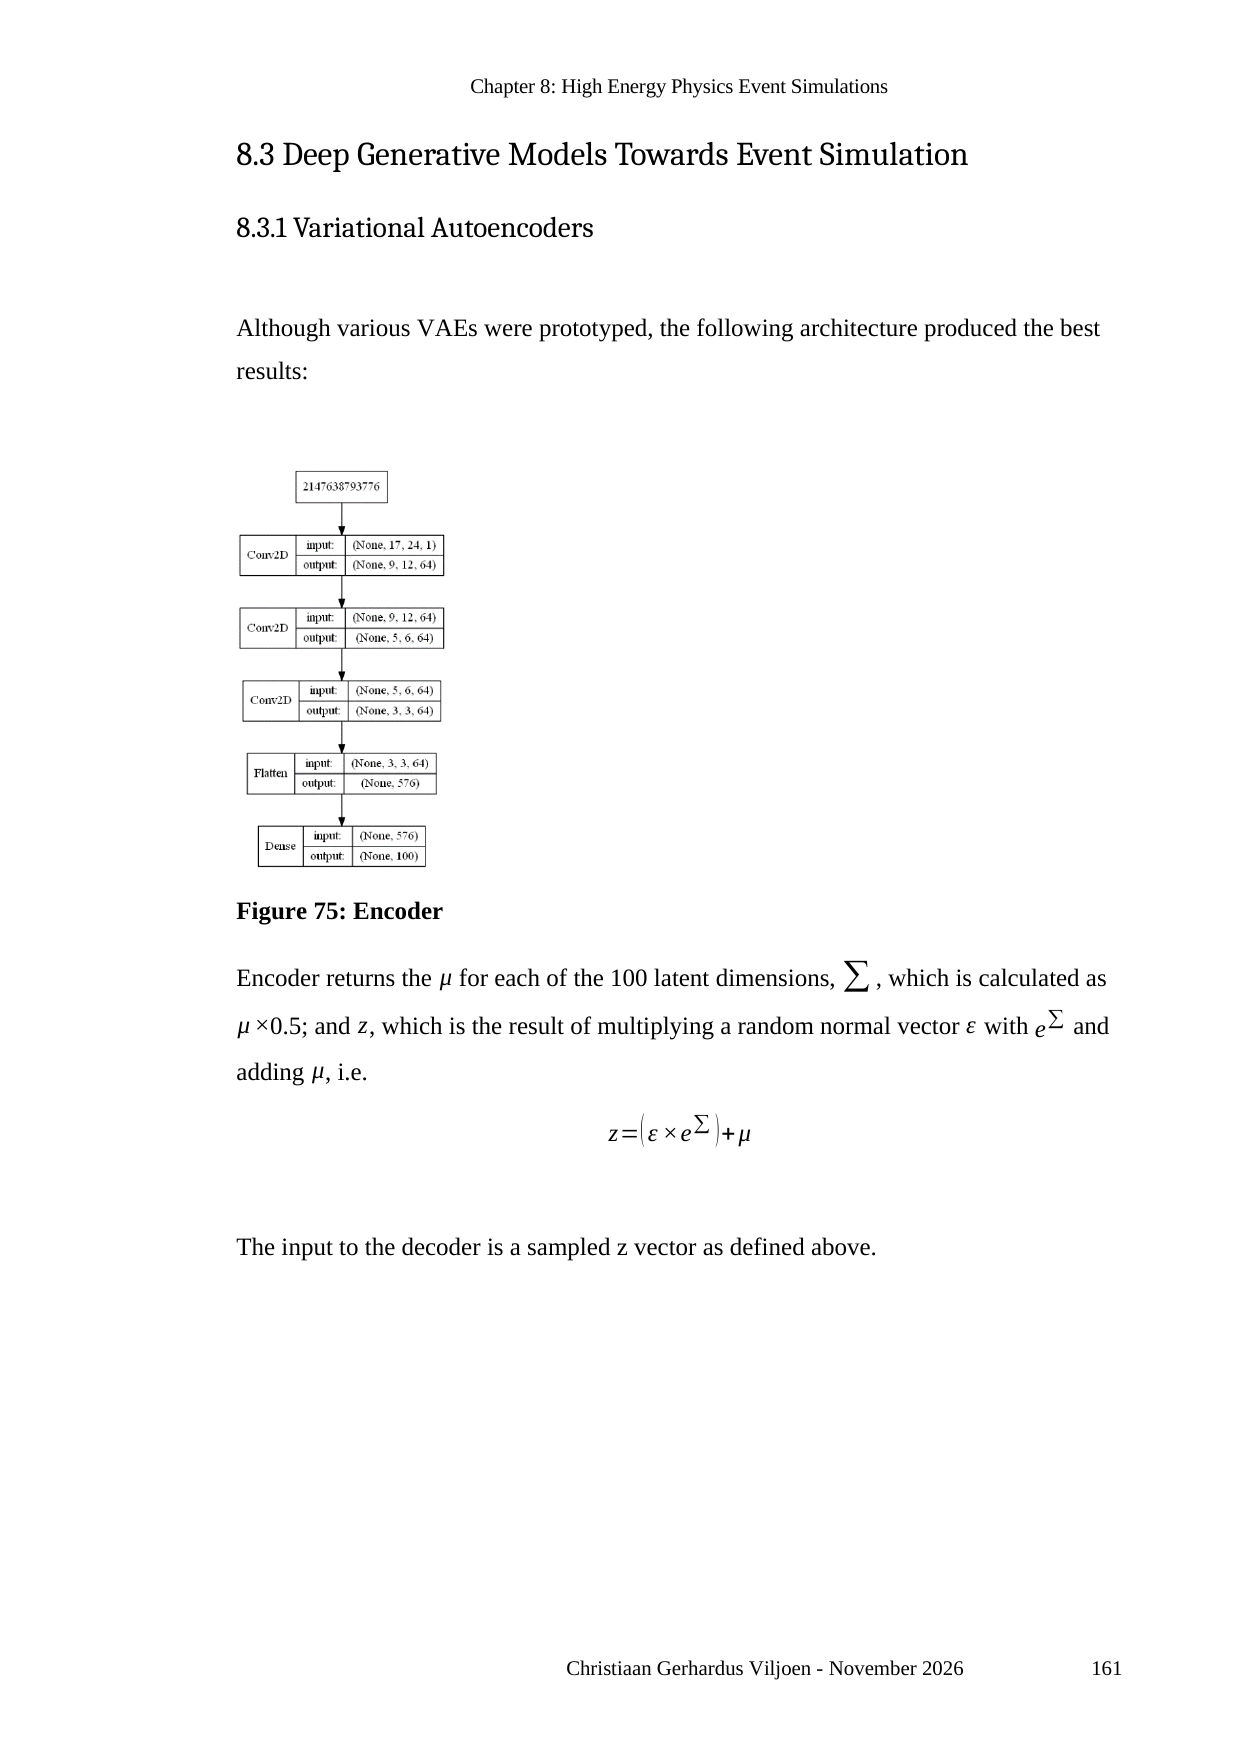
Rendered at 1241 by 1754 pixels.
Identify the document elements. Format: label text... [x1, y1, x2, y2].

text Although various VAEs were prototyped, the following architecture produced the best results: [236, 313, 1122, 385]
subtitle Variational Autoencoders [236, 211, 1122, 245]
subtitle Deep Generative Models Towards Event Simulation [236, 135, 1122, 174]
text Encoder returns the for each of the 100 latent dimensions, , which is calculated as 0.5; and , which is the result of multiplying a random normal vector with and adding , i.e. [236, 960, 1122, 1085]
text The input to the decoder is a sampled z vector as defined above. [236, 1232, 1122, 1260]
picture [236, 467, 447, 870]
